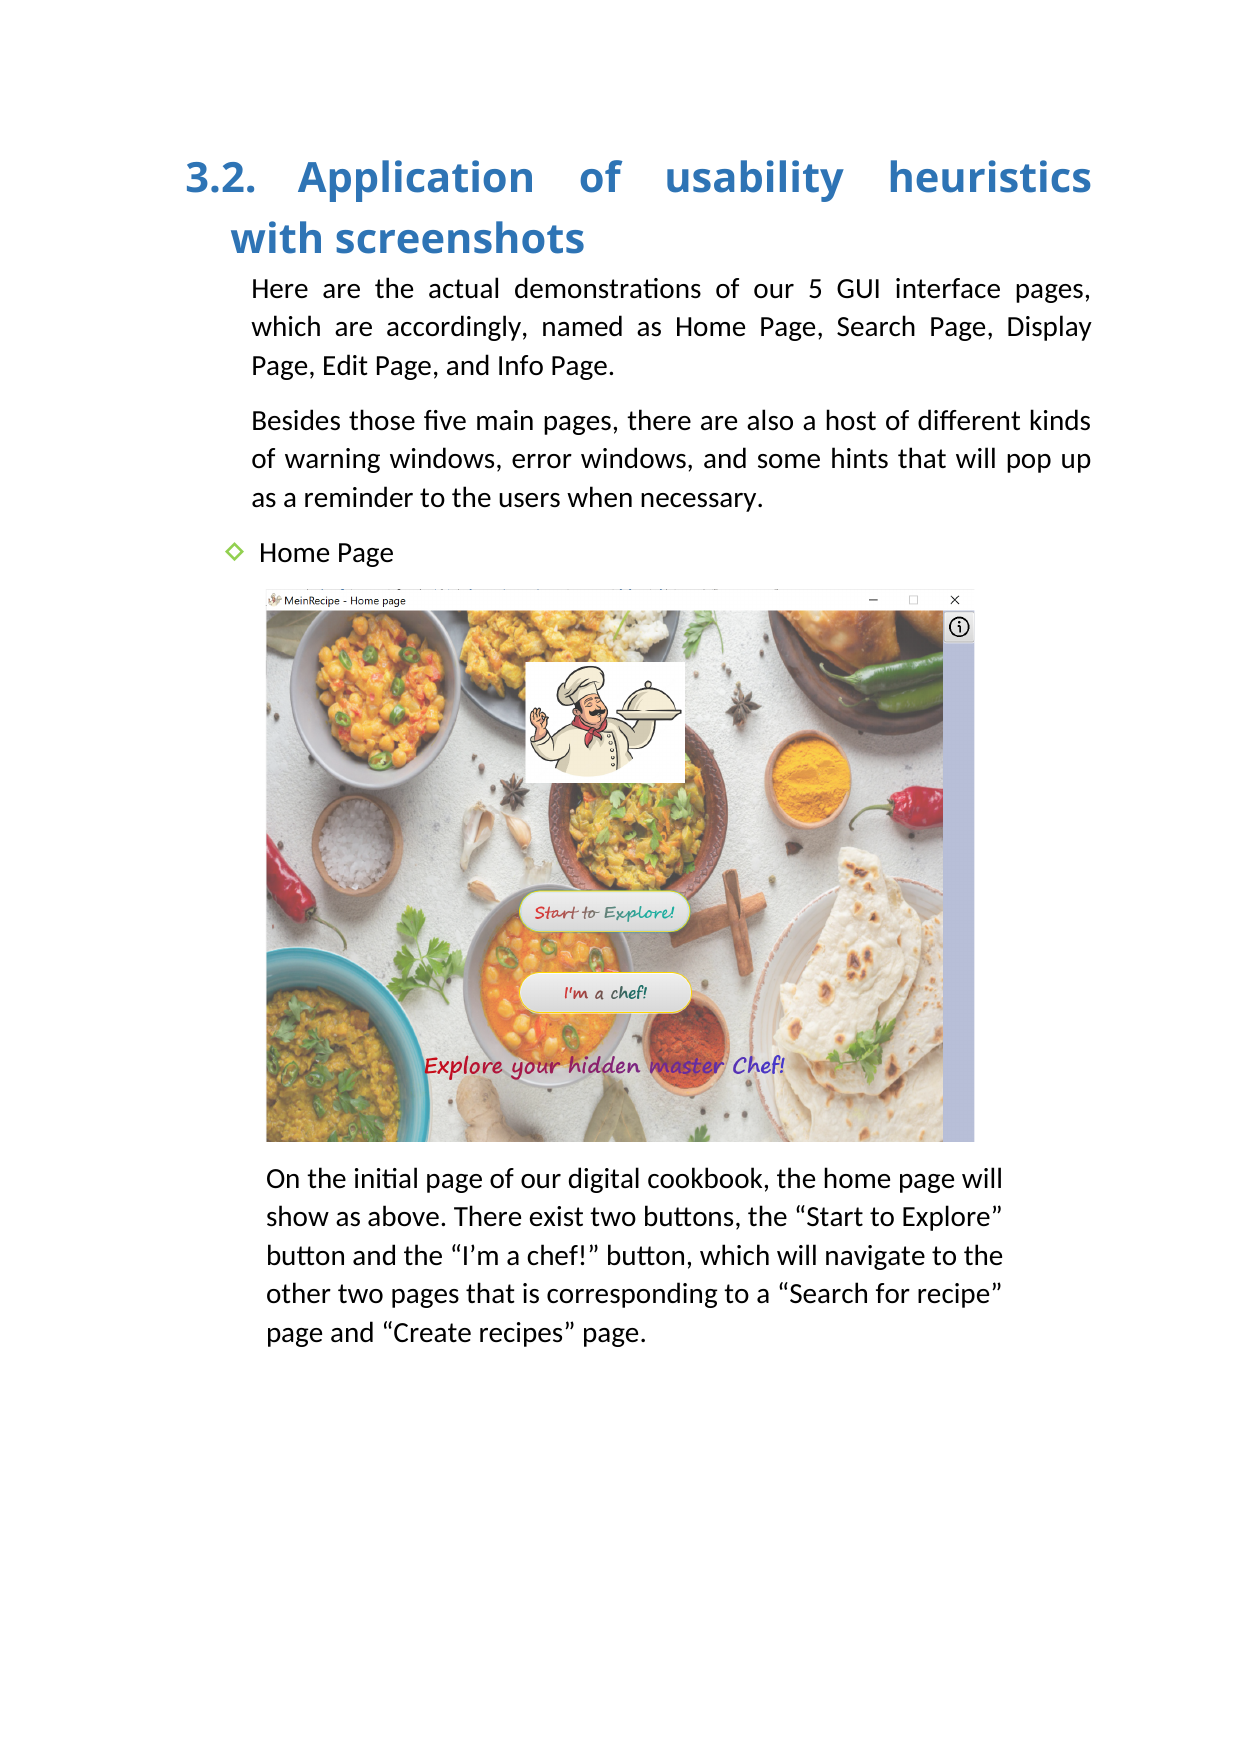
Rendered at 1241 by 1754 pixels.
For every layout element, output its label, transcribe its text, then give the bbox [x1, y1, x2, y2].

subtitle Application of usability heuristics with screenshots [185, 148, 1093, 266]
list Home Page [221, 534, 1093, 570]
list On the initial page of our digital cookbook, the home page will show as above. There exist two buttons, the “Start to Explore” button and the “I’m a chef!” button, which will navigate to the other two pages that is corresponding to a “Search for recipe” page and “Create recipes” page. [266, 1160, 1004, 1349]
picture [265, 589, 975, 1142]
text Here are the actual demonstrations of our 5 GUI interface pages, which are accordingly, named as Home Page, Search Page, Display Page, Edit Page, and Info Page. [251, 270, 1093, 383]
text Besides those five main pages, there are also a host of different kinds of warning windows, error windows, and some hints that will pop up as a reminder to the users when necessary. [251, 402, 1093, 514]
